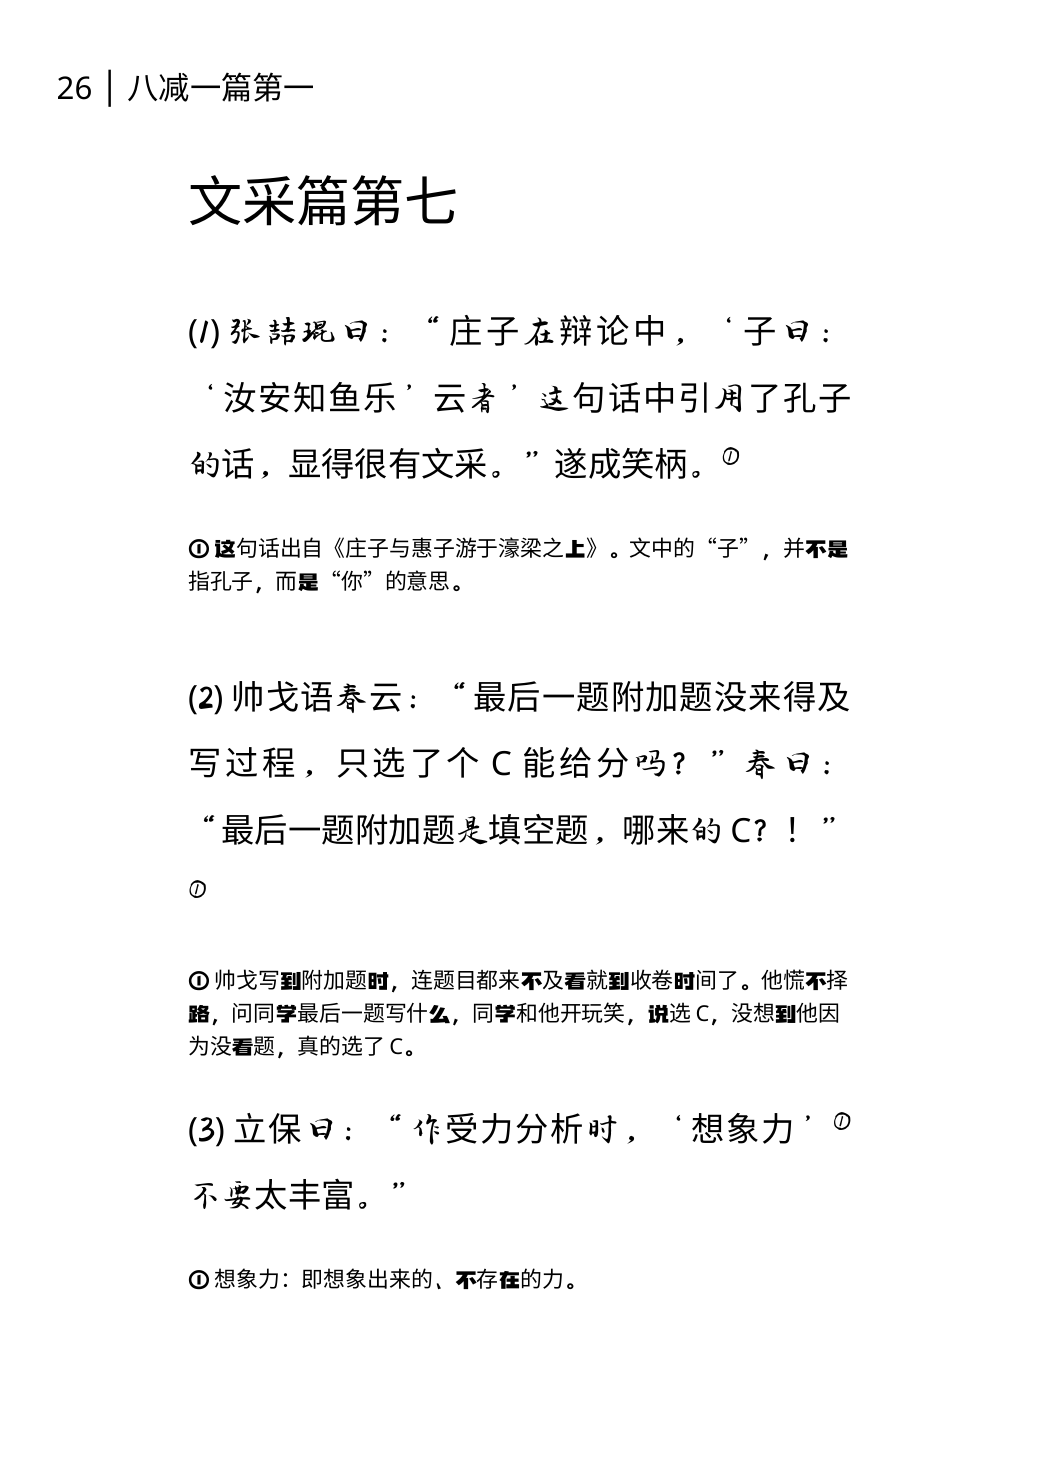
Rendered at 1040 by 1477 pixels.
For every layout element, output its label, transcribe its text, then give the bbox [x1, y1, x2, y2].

text ①这句话出自《庄子与惠子游于濠梁之上》。文中的“子”，并不是指孔子，而是“你”的意思。 [188, 532, 852, 598]
list 帅戈语春云：“最后一题附加题没来得及写过程，只选了个C能给分吗？”春曰：“最后一题附加题是填空题，哪来的C？！”① [188, 665, 852, 931]
list 张喆琨曰：“庄子在辩论中，‘子曰：‘汝安知鱼乐’云者’这句话中引用了孔子的话，显得很有文采。”遂成笑柄。① [188, 299, 852, 499]
text 文采篇第七 [188, 166, 852, 233]
text ①想象力：即想象出来的、不存在的力。 [188, 1263, 852, 1296]
text ①帅戈写到附加题时，连题目都来不及看就到收卷时间了。他慌不择路，问同学最后一题写什么，同学和他开玩笑，说选C，没想到他因为没看题，真的选了C。 [188, 964, 852, 1064]
list 立保曰：“作受力分析时，‘想象力’①不要太丰富。” [188, 1097, 852, 1230]
